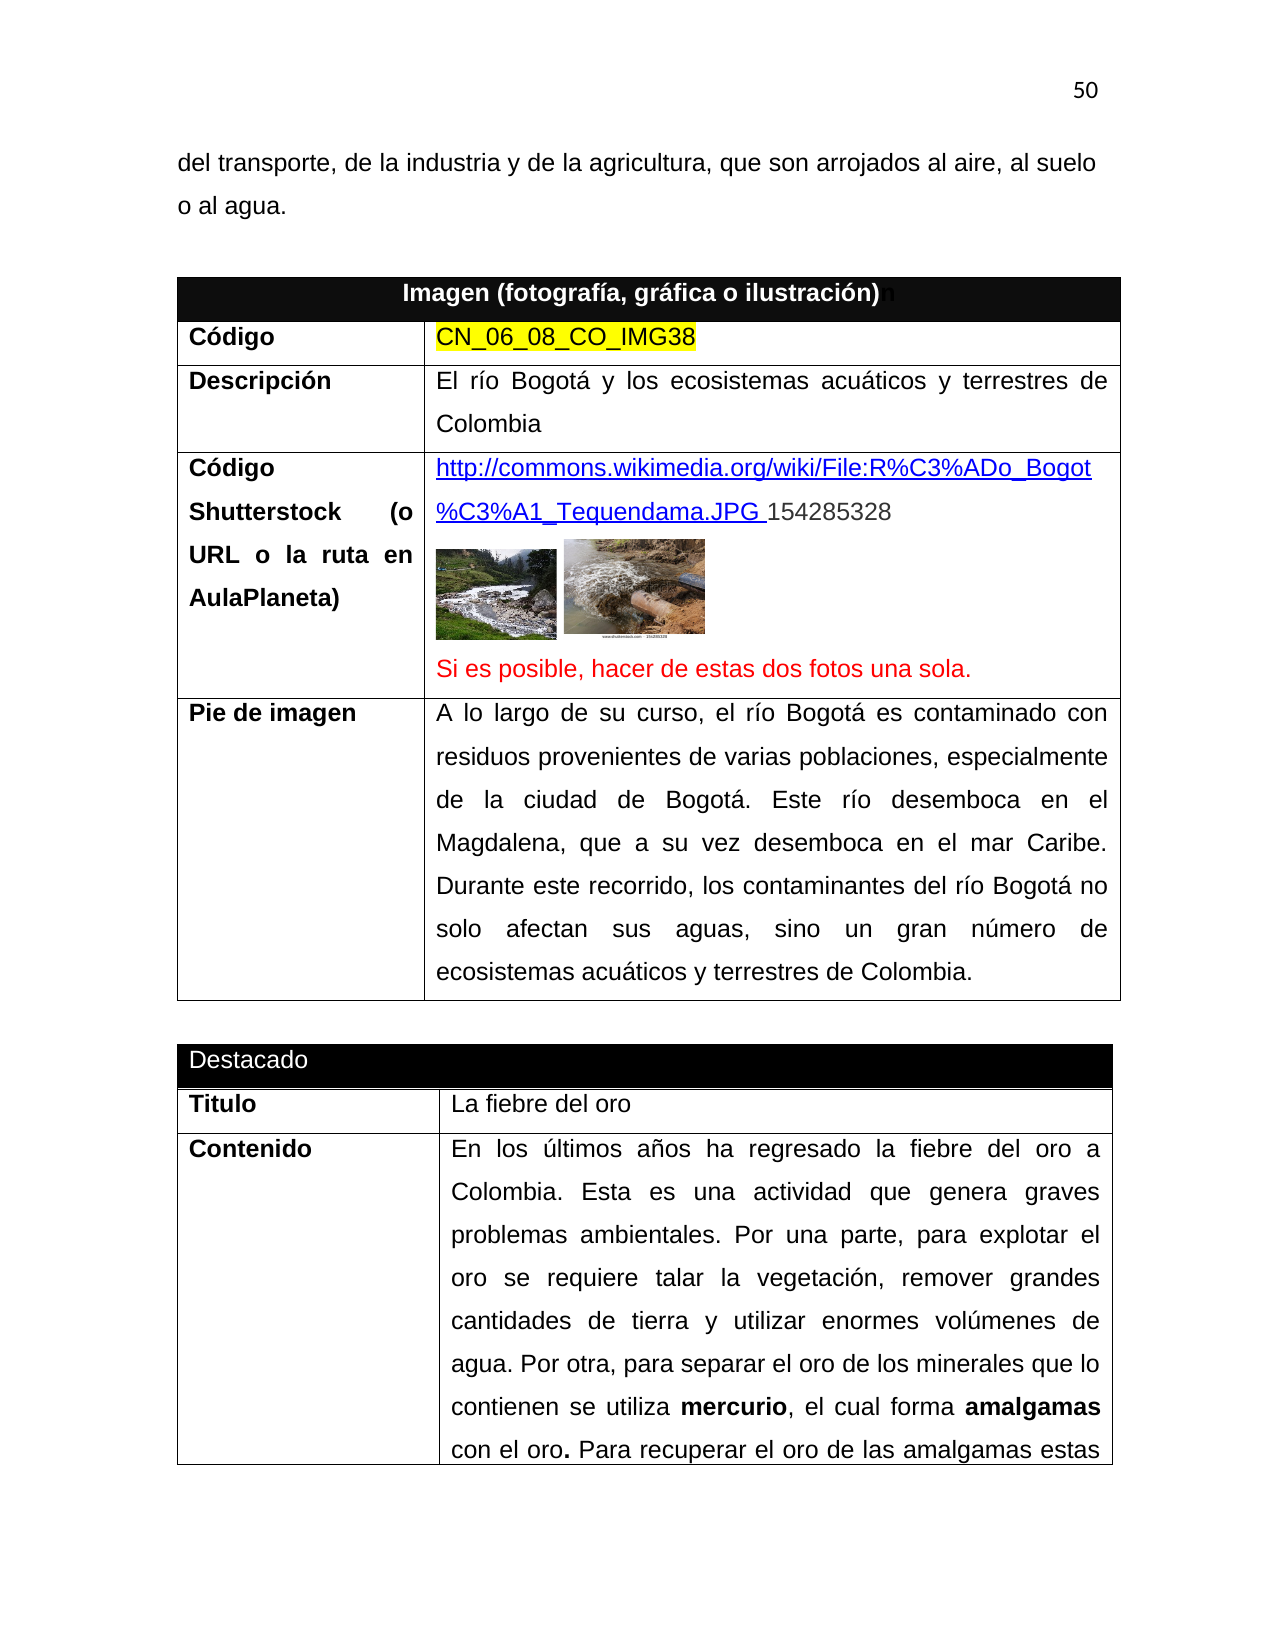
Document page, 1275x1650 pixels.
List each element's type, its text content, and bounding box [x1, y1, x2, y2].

table_cell Código Shutterstock (o URL o la ruta en AulaPlaneta) [178, 453, 424, 697]
table_cell La fiebre del oro [440, 1090, 1112, 1132]
table_cell El río Bogotá y los ecosistemas acuáticos y terrestres de Colombia [425, 366, 1120, 452]
table_cell CN_06_08_CO_IMG38 [425, 322, 1120, 365]
table_cell A lo largo de su curso, el río Bogotá es contaminado con residuos provenientes de varias poblaciones, especialmente de la ciudad de Bogotá. Este río desemboca en el Magdalena, que a su vez desemboca en el mar Caribe. Durante este recorrido, los contaminantes del río Bogotá no solo afectan sus aguas, sino un gran número de ecosistemas acuáticos y terrestres de Colombia. [425, 699, 1120, 1000]
picture [435, 549, 557, 640]
table_header Destacado [178, 1045, 1112, 1088]
table_cell Titulo [178, 1090, 439, 1132]
table_cell Código [178, 322, 424, 365]
picture [563, 539, 705, 640]
table_header Imagen (fotografía, gráfica o ilustración)n [178, 278, 1120, 321]
table_cell Pie de imagen [178, 699, 424, 1000]
table_cell Contenido [178, 1134, 439, 1464]
table_cell Descripción [178, 366, 424, 452]
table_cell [440, 1134, 1112, 1464]
table_cell http://commons.wikimedia.org/wiki/File:R%C3%ADo_Bogot%C3%A1_Tequendama.JPG 154285328 Si es posible, hacer de estas dos fotos una sola. [425, 453, 1120, 697]
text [177, 148, 1098, 219]
